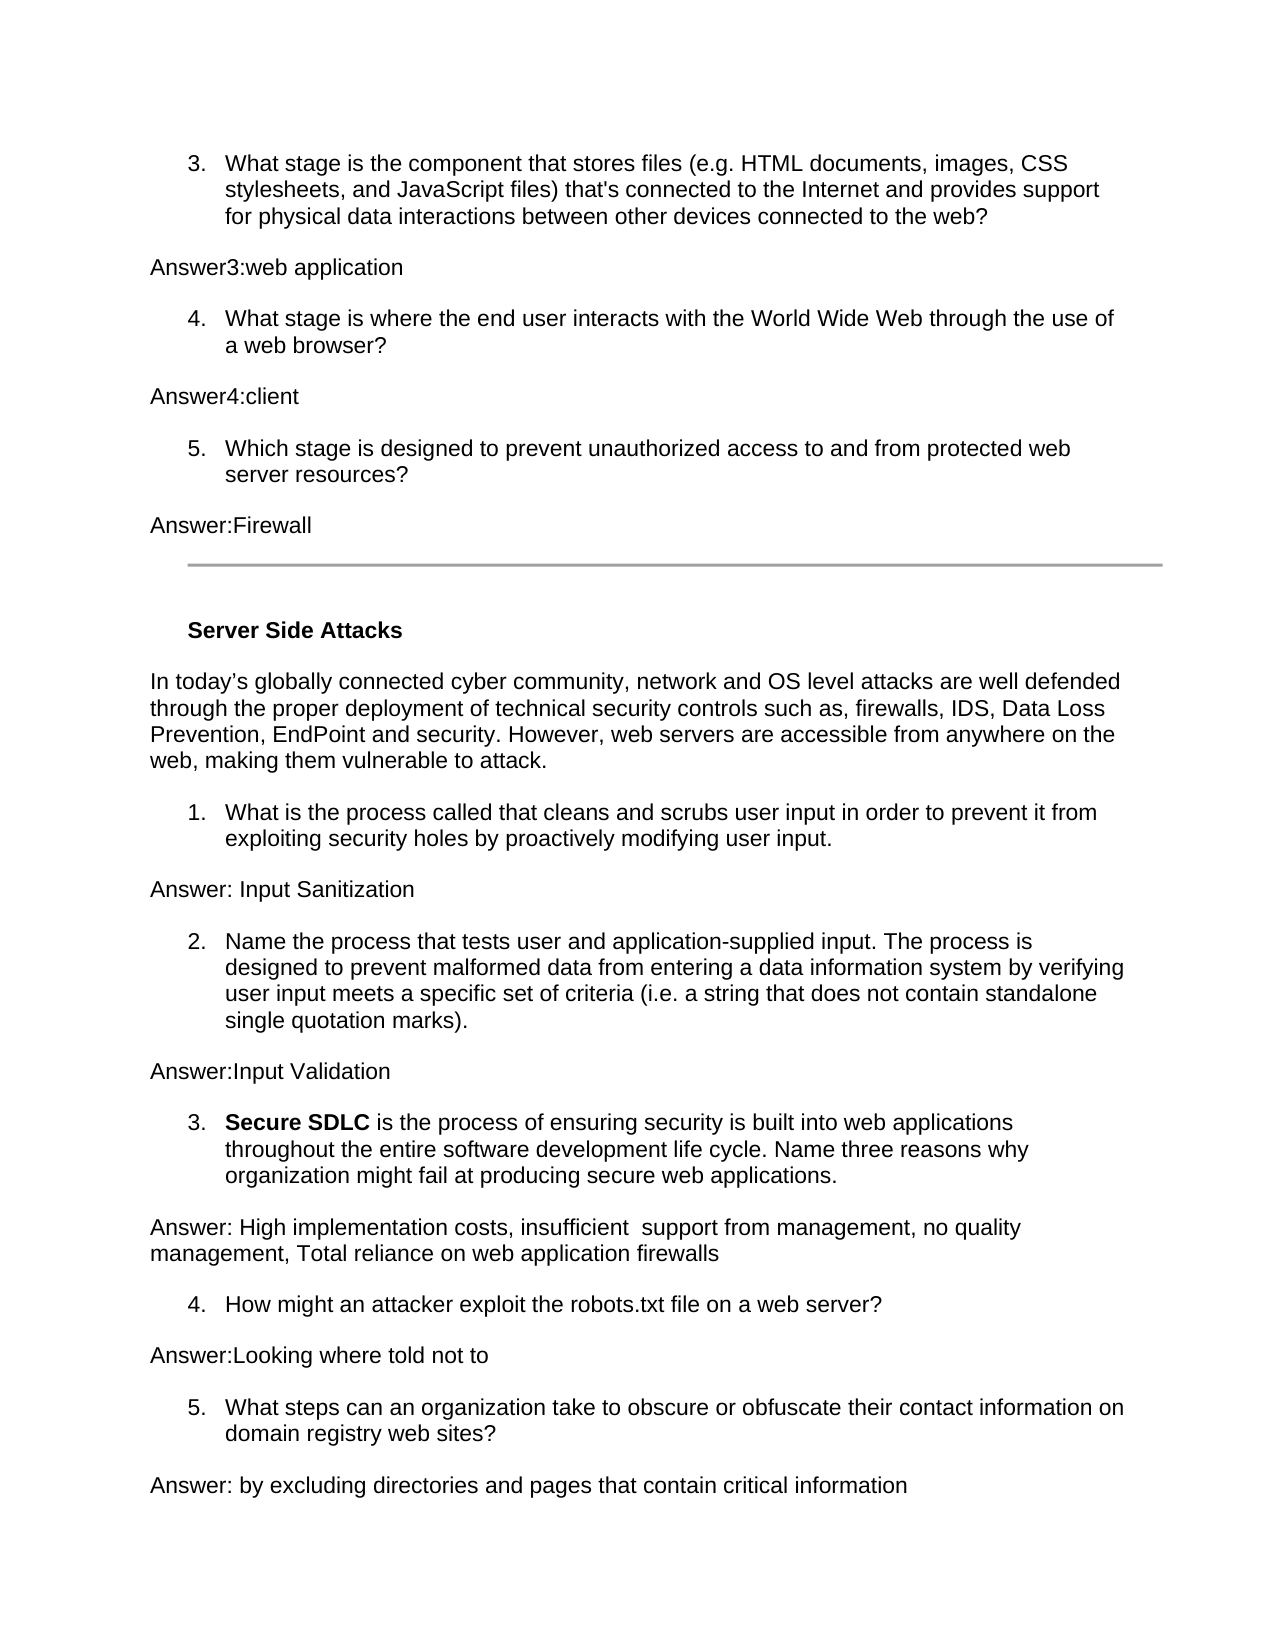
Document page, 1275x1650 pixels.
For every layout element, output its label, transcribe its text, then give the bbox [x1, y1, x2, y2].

list What is the process called that cleans and scrubs user input in order to prevent it from exploiting security holes by proactively modifying user input. [187, 798, 1125, 851]
list How might an attacker exploit the robots.txt file on a web server? [187, 1291, 1125, 1317]
list Name the process that tests user and application-supplied input. The process is designed to prevent malformed data from entering a data information system by verifying user input meets a specific set of criteria (i.e. a string that does not contain standalone single quotation marks). [187, 928, 1125, 1033]
list What stage is the component that stores files (e.g. HTML documents, images, CSS stylesheets, and JavaScript files) that's connected to the Internet and provides support for physical data interactions between other devices connected to the web? [187, 150, 1125, 229]
subtitle Server Side Attacks [187, 617, 1125, 643]
text Answer: High implementation costs, insufficient support from management, no quality management, Total reliance on web application firewalls [150, 1213, 1125, 1266]
list Secure SDLC is the process of ensuring security is built into web applications throughout the entire software development life cycle. Name three reasons why organization might fail at producing secure web applications. [187, 1109, 1125, 1188]
text Answer: Input Sanitization [150, 876, 1125, 903]
text Answer:Firewall [150, 512, 1125, 538]
text In today’s globally connected cyber community, network and OS level attacks are well defended through the proper deployment of technical security controls such as, firewalls, IDS, Data Loss Prevention, EndPoint and security. However, web servers are accessible from anywhere on the web, making them vulnerable to attack. [150, 668, 1125, 773]
text Answer: by excluding directories and pages that contain critical information [150, 1472, 1125, 1498]
text Answer:Looking where told not to [150, 1342, 1125, 1369]
list What steps can an organization take to obscure or obfuscate their contact information on domain registry web sites? [187, 1394, 1125, 1447]
list What stage is where the end user interacts with the World Wide Web through the use of a web browser? [187, 305, 1125, 358]
list Which stage is designed to prevent unauthorized access to and from protected web server resources? [187, 434, 1125, 487]
text Answer4:client [150, 383, 1125, 409]
text Answer:Input Validation [150, 1058, 1125, 1084]
text Answer3:web application [150, 254, 1125, 280]
